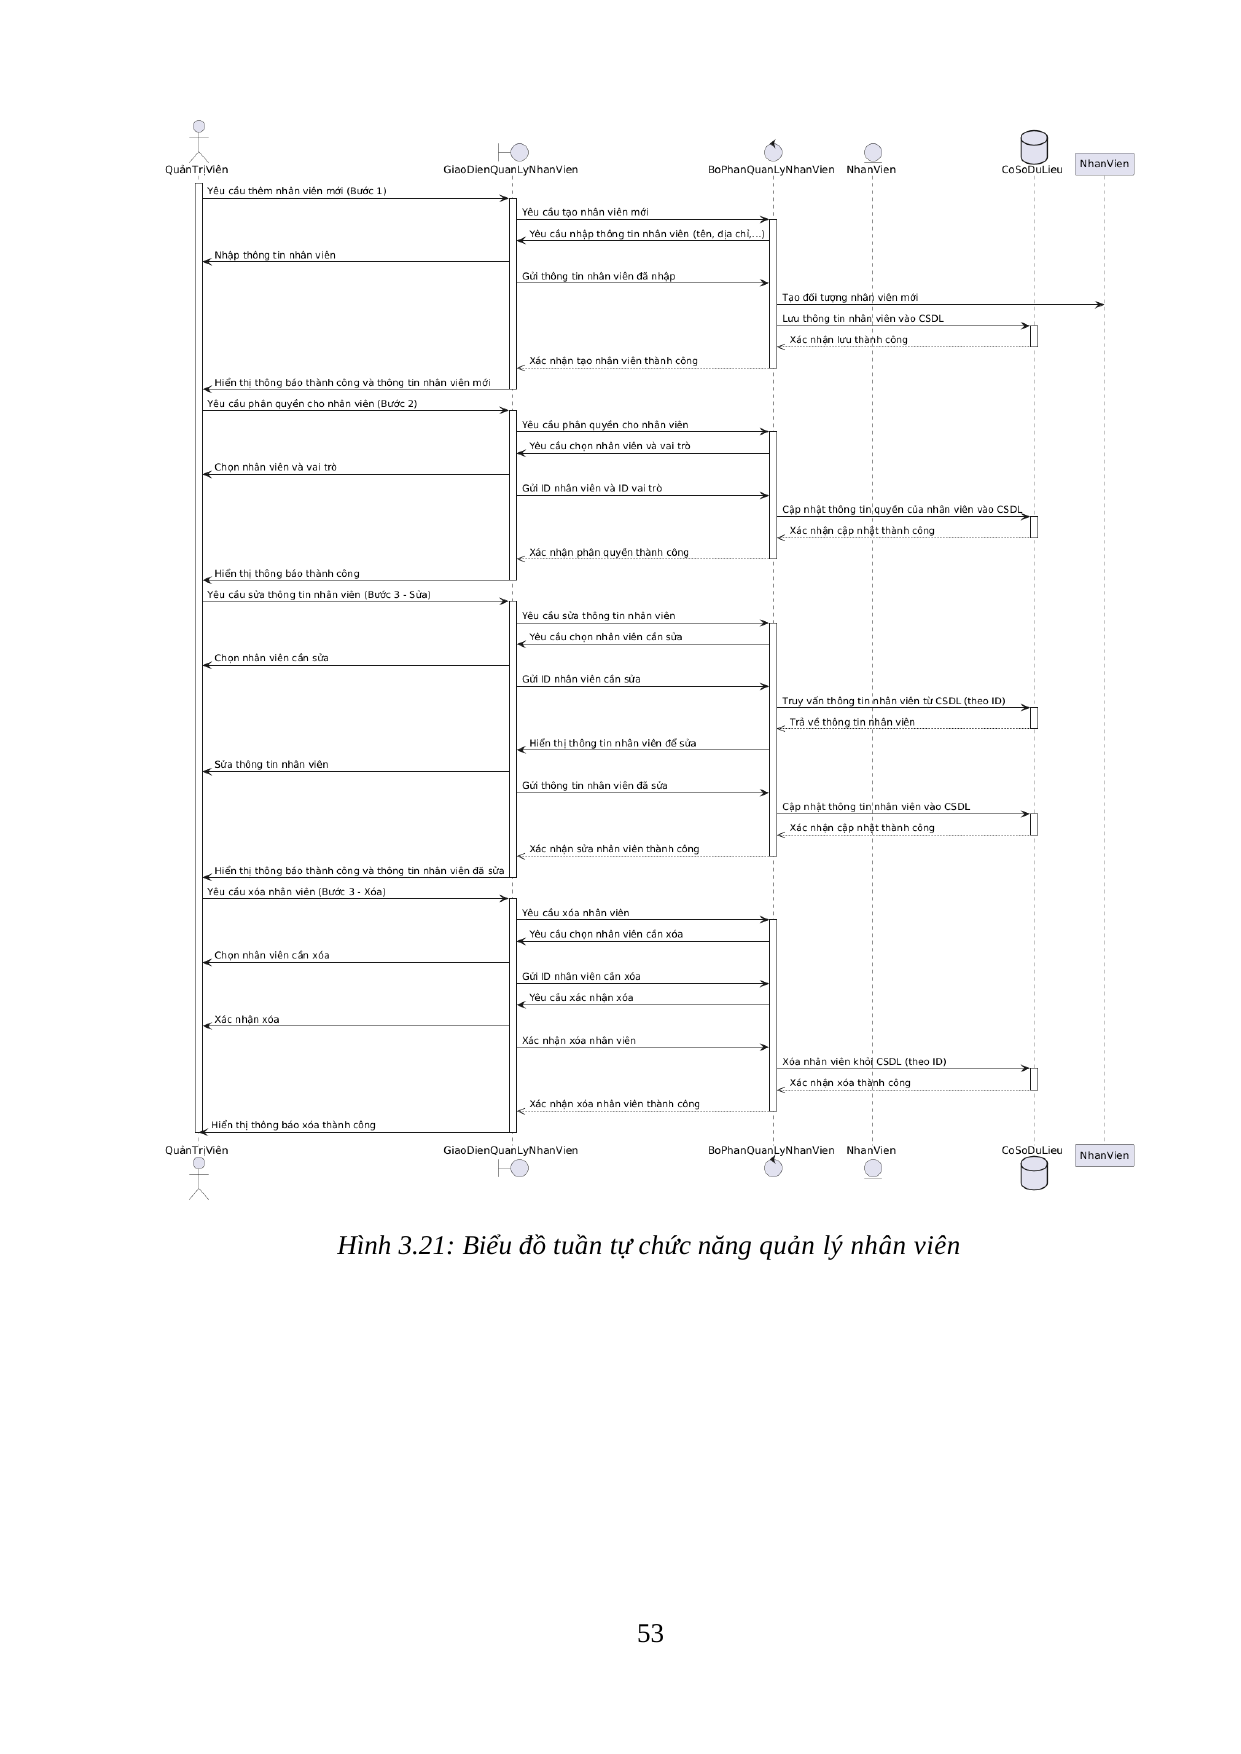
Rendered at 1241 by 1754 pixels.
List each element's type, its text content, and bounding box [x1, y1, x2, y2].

picture [161, 116, 1137, 1203]
text Hình 3.21: Biểu đồ tuần tự chức năng quản lý nhân viên [163, 1229, 1137, 1260]
